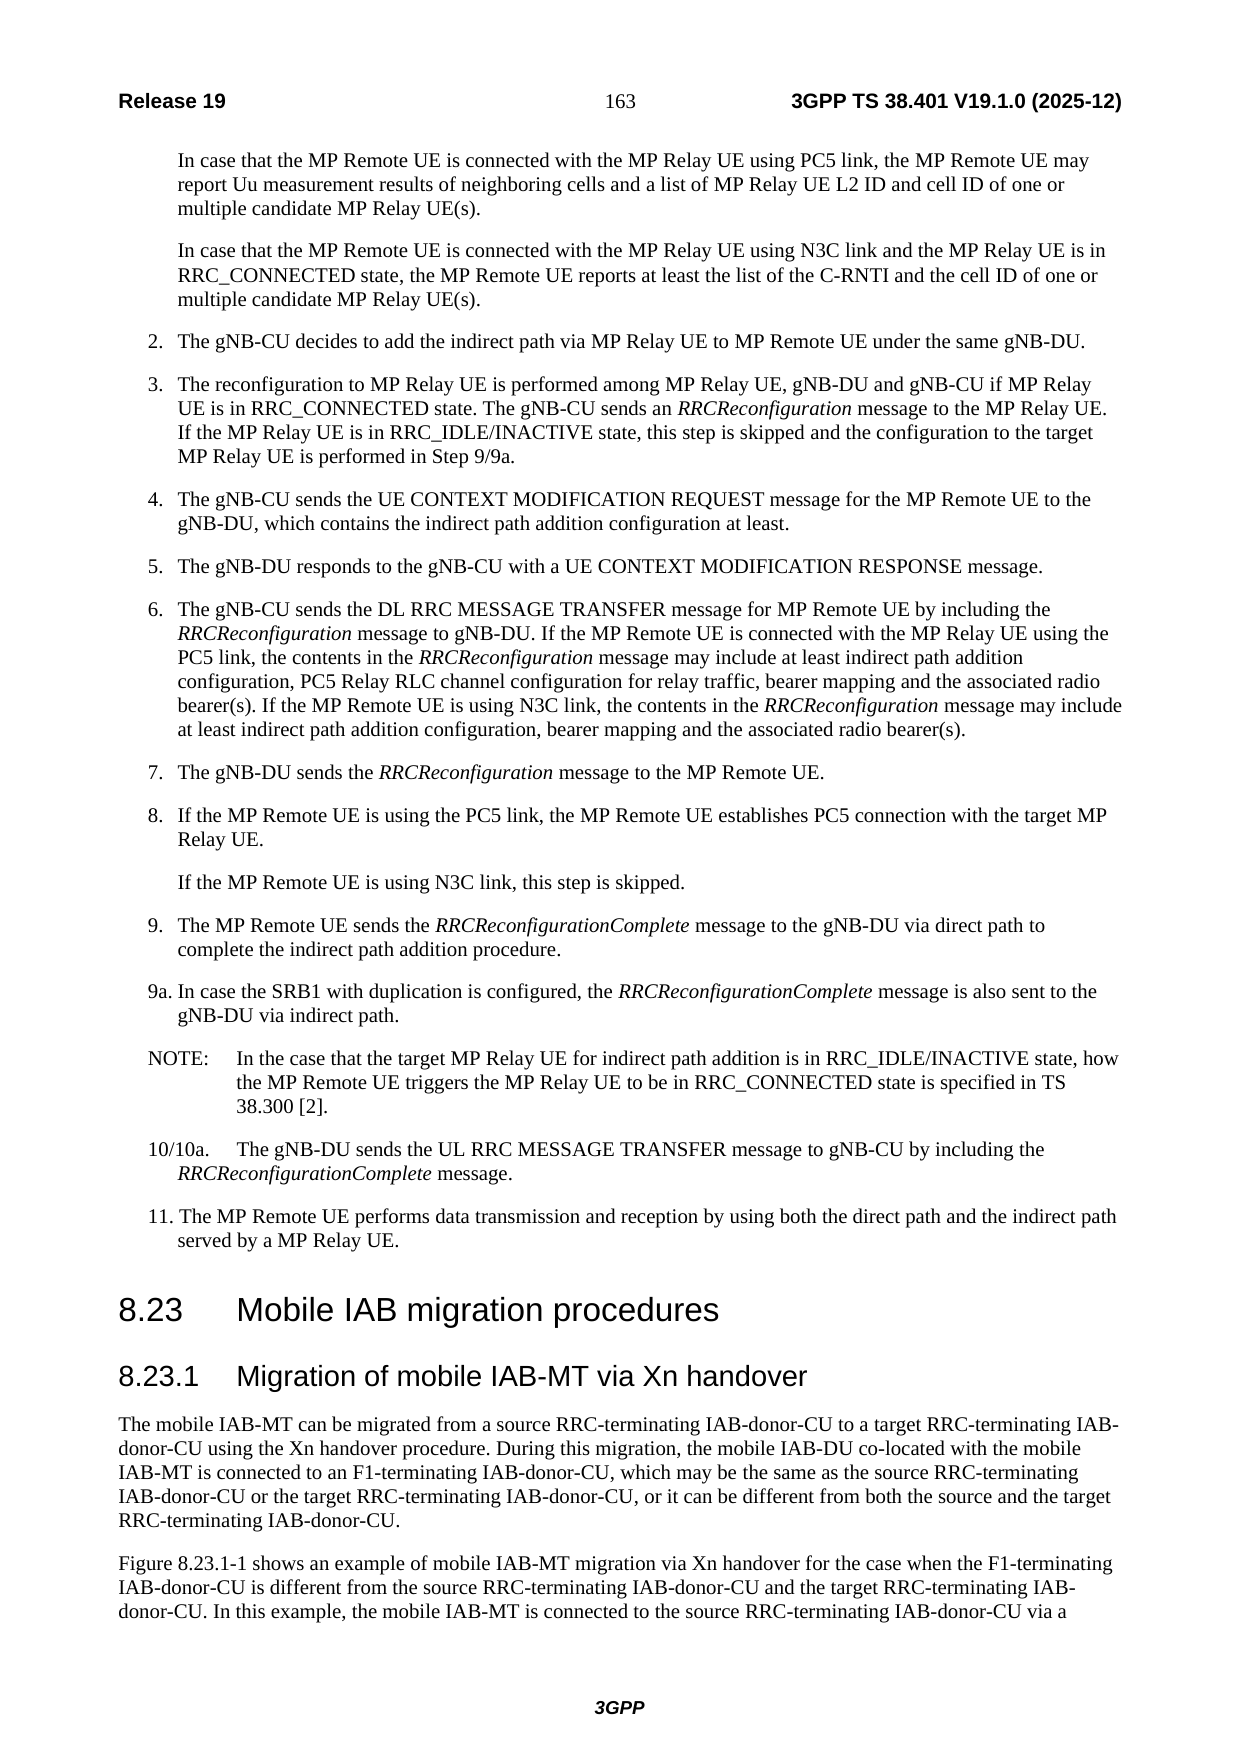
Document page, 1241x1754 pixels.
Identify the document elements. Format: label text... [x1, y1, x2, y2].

subtitle 8.23 Mobile IAB migration procedures [118, 1290, 1122, 1328]
text 5. The gNB-DU responds to the gNB-CU with a UE CONTEXT MODIFICATION RESPONSE message. [148, 554, 1122, 578]
text 6. The gNB-CU sends the DL RRC MESSAGE TRANSFER message for MP Remote UE by including the RRCReconfiguration message to gNB-DU. If the MP Remote UE is connected with the MP Relay UE using the PC5 link, the contents in the RRCReconfiguration message may include at least indirect path addition configuration, PC5 Relay RLC channel configuration for relay traffic, bearer mapping and the associated radio bearer(s). If the MP Remote UE is using N3C link, the contents in the RRCReconfiguration message may include at least indirect path addition configuration, bearer mapping and the associated radio bearer(s). [148, 597, 1122, 741]
text In case that the MP Remote UE is connected with the MP Relay UE using PC5 link, the MP Remote UE may report Uu measurement results of neighboring cells and a list of MP Relay UE L2 ID and cell ID of one or multiple candidate MP Relay UE(s). [148, 147, 1122, 220]
text 9. The MP Remote UE sends the RRCReconfigurationComplete message to the gNB-DU via direct path to complete the indirect path addition procedure. [148, 912, 1122, 961]
text NOTE: In the case that the target MP Relay UE for indirect path addition is in RRC_IDLE/INACTIVE state, how the MP Remote UE triggers the MP Relay UE to be in RRC_CONNECTED state is specified in TS 38.300 [2]. [148, 1046, 1122, 1118]
subtitle 8.23.1 Migration of mobile IAB-MT via Xn handover [118, 1359, 1122, 1393]
text 4. The gNB-CU sends the UE CONTEXT MODIFICATION REQUEST message for the MP Remote UE to the gNB-DU, which contains the indirect path addition configuration at least. [148, 487, 1122, 535]
text 9a. In case the SRB1 with duplication is configured, the RRCReconfigurationComplete message is also sent to the gNB-DU via indirect path. [148, 979, 1122, 1027]
text 3. The reconfiguration to MP Relay UE is performed among MP Relay UE, gNB-DU and gNB-CU if MP Relay UE is in RRC_CONNECTED state. The gNB-CU sends an RRCReconfiguration message to the MP Relay UE. If the MP Relay UE is in RRC_IDLE/INACTIVE state, this step is skipped and the configuration to the target MP Relay UE is performed in Step 9/9a. [148, 372, 1122, 468]
text 11. The MP Remote UE performs data transmission and reception by using both the direct path and the indirect path served by a MP Relay UE. [148, 1204, 1122, 1252]
text 10/10a. The gNB-DU sends the UL RRC MESSAGE TRANSFER message to gNB-CU by including the RRCReconfigurationComplete message. [148, 1137, 1122, 1185]
text 2. The gNB-CU decides to add the indirect path via MP Relay UE to MP Remote UE under the same gNB-DU. [148, 329, 1122, 353]
text If the MP Remote UE is using N3C link, this step is skipped. [148, 870, 1122, 894]
text The mobile IAB-MT can be migrated from a source RRC-terminating IAB-donor-CU to a target RRC-terminating IAB-donor-CU using the Xn handover procedure. During this migration, the mobile IAB-DU co-located with the mobile IAB-MT is connected to an F1-terminating IAB-donor-CU, which may be the same as the source RRC-terminating IAB-donor-CU or the target RRC-terminating IAB-donor-CU, or it can be different from both the source and the target RRC-terminating IAB-donor-CU. [118, 1412, 1122, 1532]
text 8. If the MP Remote UE is using the PC5 link, the MP Remote UE establishes PC5 connection with the target MP Relay UE. [148, 803, 1122, 851]
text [118, 1551, 1122, 1623]
text 7. The gNB-DU sends the RRCReconfiguration message to the MP Remote UE. [148, 760, 1122, 784]
text In case that the MP Remote UE is connected with the MP Relay UE using N3C link and the MP Relay UE is in RRC_CONNECTED state, the MP Remote UE reports at least the list of the C-RNTI and the cell ID of one or multiple candidate MP Relay UE(s). [148, 238, 1122, 311]
